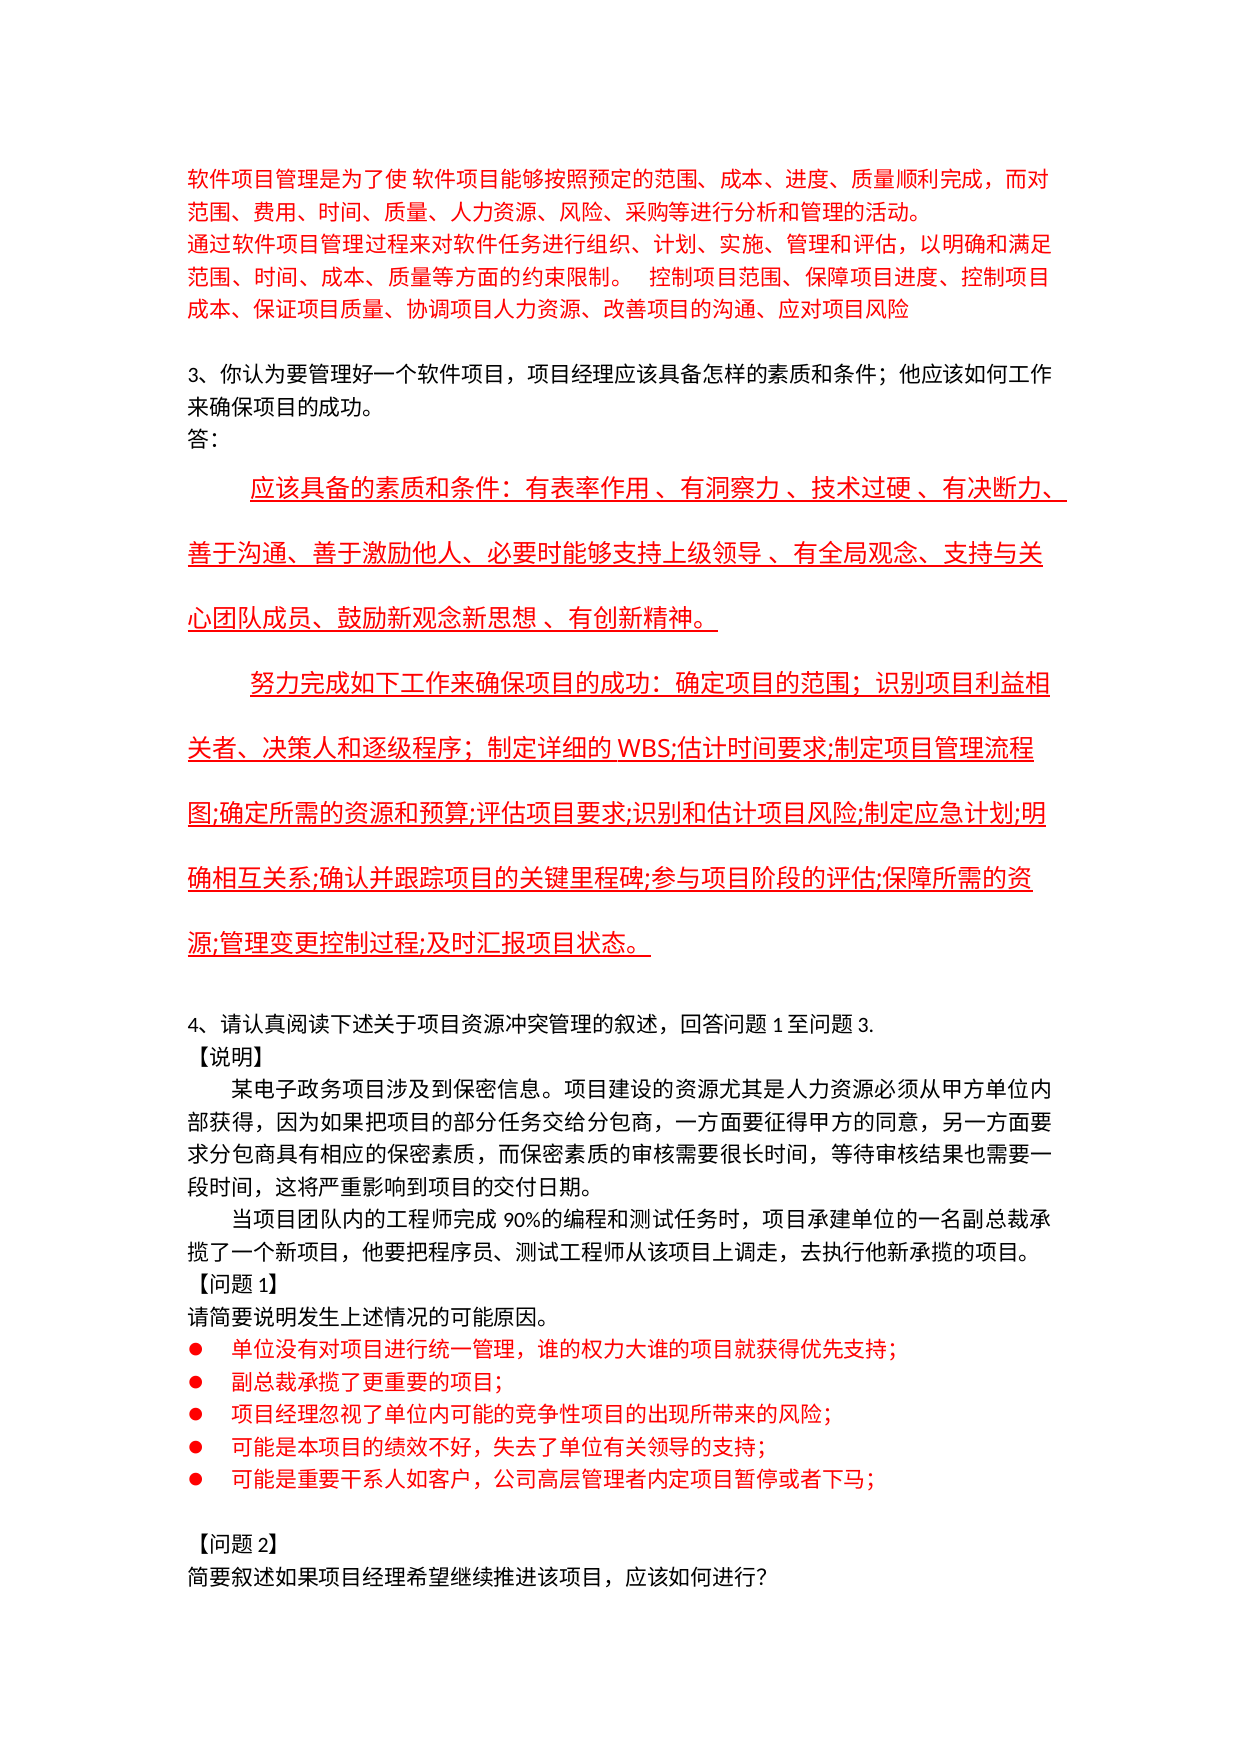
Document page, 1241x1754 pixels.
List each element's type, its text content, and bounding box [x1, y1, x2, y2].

text 当项目团队内的工程师完成90%的编程和测试任务时，项目承建单位的一名副总裁承揽了一个新项目，他要把程序员、测试工程师从该项目上调走，去执行他新承揽的项目。 [187, 1202, 1053, 1267]
text 答： [187, 422, 1053, 454]
text 努力完成如下工作来确保项目的成功：确定项目的范围；识别项目利益相关者、决策人和逐级程序；制定详细的WBS;估计时间要求;制定项目管理流程图;确定所需的资源和预算;评估项目要求;识别和估计项目风险;制定应急计划;明确相互关系;确认并跟踪项目的关键里程碑;参与项目阶段的评估;保障所需的资源;管理变更控制过程;及时汇报项目状态。 [187, 649, 1053, 974]
text 应该具备的素质和条件：有表率作用 、有洞察力 、技术过硬 、有决断力、善于沟通、善于激励他人、必要时能够支持上级领导 、有全局观念、支持与关心团队成员、鼓励新观念新思想 、有创新精神。 [187, 454, 1053, 649]
text 某电子政务项目涉及到保密信息。项目建设的资源尤其是人力资源必须从甲方单位内部获得，因为如果把项目的部分任务交给分包商，一方面要征得甲方的同意，另一方面要求分包商具有相应的保密素质，而保密素质的审核需要很长时间，等待审核结果也需要一段时间，这将严重影响到项目的交付日期。 [187, 1072, 1053, 1202]
text 【问题1】 [187, 1267, 1053, 1299]
text 软件项目管理是为了使 软件项目能够按照预定的范围、成本、进度、质量顺利完成，而对范围、费用、时间、质量、人力资源、风险、采购等进行分析和管理的活动。 [187, 162, 1053, 227]
list 副总裁承揽了更重要的项目； [187, 1364, 1053, 1397]
text 3、你认为要管理好一个软件项目，项目经理应该具备怎样的素质和条件；他应该如何工作来确保项目的成功。 [187, 357, 1053, 422]
text 【问题2】 [187, 1527, 1053, 1559]
list 可能是本项目的绩效不好，失去了单位有关领导的支持； [187, 1429, 1053, 1462]
list 可能是重要干系人如客户，公司高层管理者内定项目暂停或者下马； [187, 1462, 1053, 1494]
text 4、请认真阅读下述关于项目资源冲突管理的叙述，回答问题1至问题3. [187, 1007, 1053, 1039]
text 简要叙述如果项目经理希望继续推进该项目，应该如何进行？ [187, 1559, 1053, 1592]
text 【说明】 [187, 1039, 1053, 1072]
text 请简要说明发生上述情况的可能原因。 [187, 1299, 1053, 1332]
list 单位没有对项目进行统一管理，谁的权力大谁的项目就获得优先支持； [187, 1332, 1053, 1364]
list 项目经理忽视了单位内可能的竞争性项目的出现所带来的风险； [187, 1397, 1053, 1429]
text 通过软件项目管理过程来对软件任务进行组织、计划、实施、管理和评估，以明确和满足范围、时间、成本、质量等方面的约束限制。 控制项目范围、保障项目进度、控制项目成本、保证项目质量、协调项目人力资源、改善项目的沟通、应对项目风险 [187, 227, 1053, 324]
